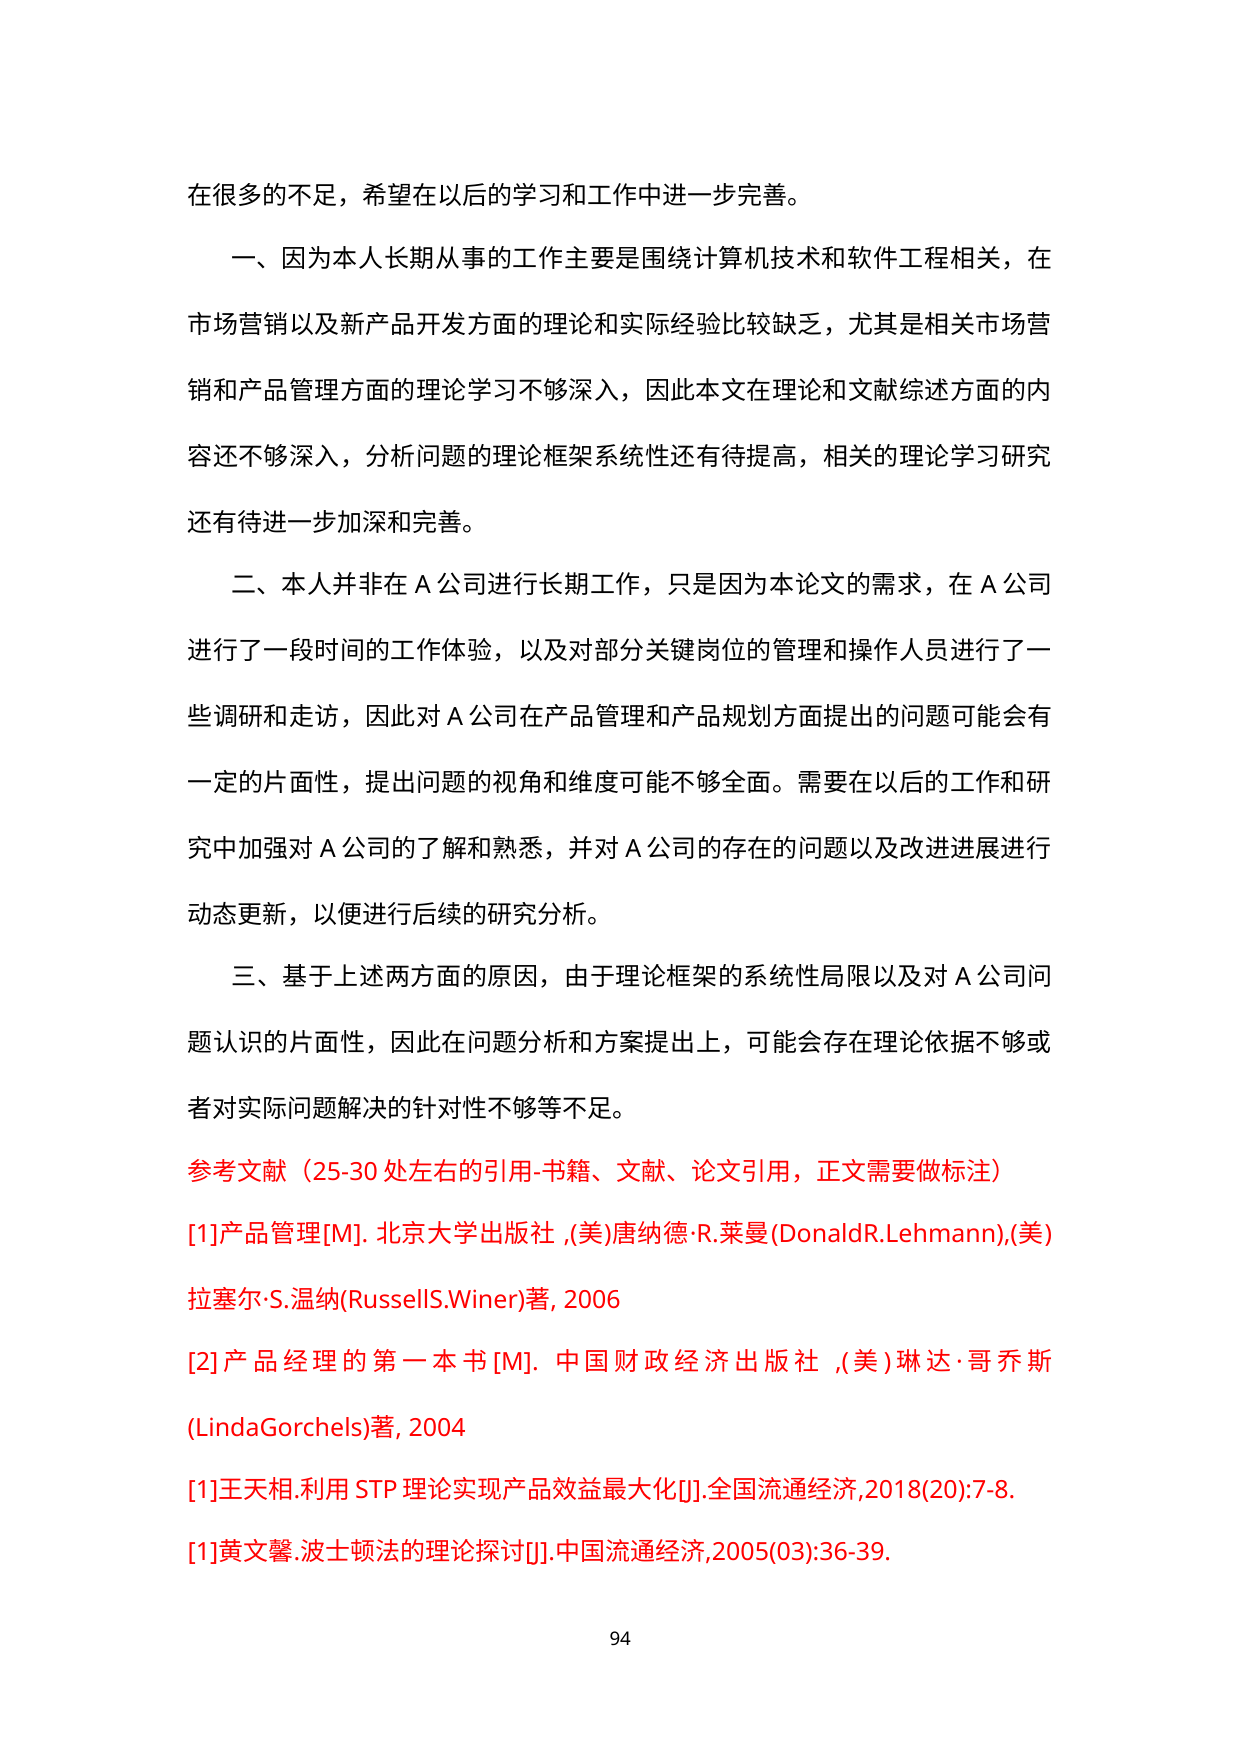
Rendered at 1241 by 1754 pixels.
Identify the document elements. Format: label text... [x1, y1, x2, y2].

text [2]产品经理的第一本书[M]. 中国财政经济出版社 ,(美)琳达·哥乔斯(LindaGorchels)著, 2004 [187, 1338, 1053, 1448]
text [1]产品管理[M]. 北京大学出版社 ,(美)唐纳德·R.莱曼(DonaldR.Lehmann),(美)拉塞尔·S.温纳(RussellS.Winer)著, 2006 [187, 1209, 1053, 1319]
text 参考文献（25-30处左右的引用-书籍、文献、论文引用，正文需要做标注） [187, 1147, 1053, 1191]
text [1]黄文馨.波士顿法的理论探讨[J].中国流通经济,2005(03):36-39. [187, 1528, 1053, 1572]
list 本人并非在A公司进行长期工作，只是因为本论文的需求，在A公司进行了一段时间的工作体验，以及对部分关键岗位的管理和操作人员进行了一些调研和走访，因此对A公司在产品管理和产品规划方面提出的问题可能会有一定的片面性，提出问题的视角和维度可能不够全面。需要在以后的工作和研究中加强对A公司的了解和熟悉，并对A公司的存在的问题以及改进进展进行动态更新，以便进行后续的研究分析。 [187, 561, 1053, 935]
text [1]王天相.利用STP理论实现产品效益最大化[J].全国流通经济,2018(20):7-8. [187, 1466, 1053, 1510]
list 因为本人长期从事的工作主要是围绕计算机技术和软件工程相关，在市场营销以及新产品开发方面的理论和实际经验比较缺乏，尤其是相关市场营销和产品管理方面的理论学习不够深入，因此本文在理论和文献综述方面的内容还不够深入，分析问题的理论框架系统性还有待提高，相关的理论学习研究还有待进一步加深和完善。 [187, 234, 1053, 542]
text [187, 172, 1053, 216]
text 三、基于上述两方面的原因，由于理论框架的系统性局限以及对A公司问题认识的片面性，因此在问题分析和方案提出上，可能会存在理论依据不够或者对实际问题解决的针对性不够等不足。 [187, 953, 1053, 1129]
